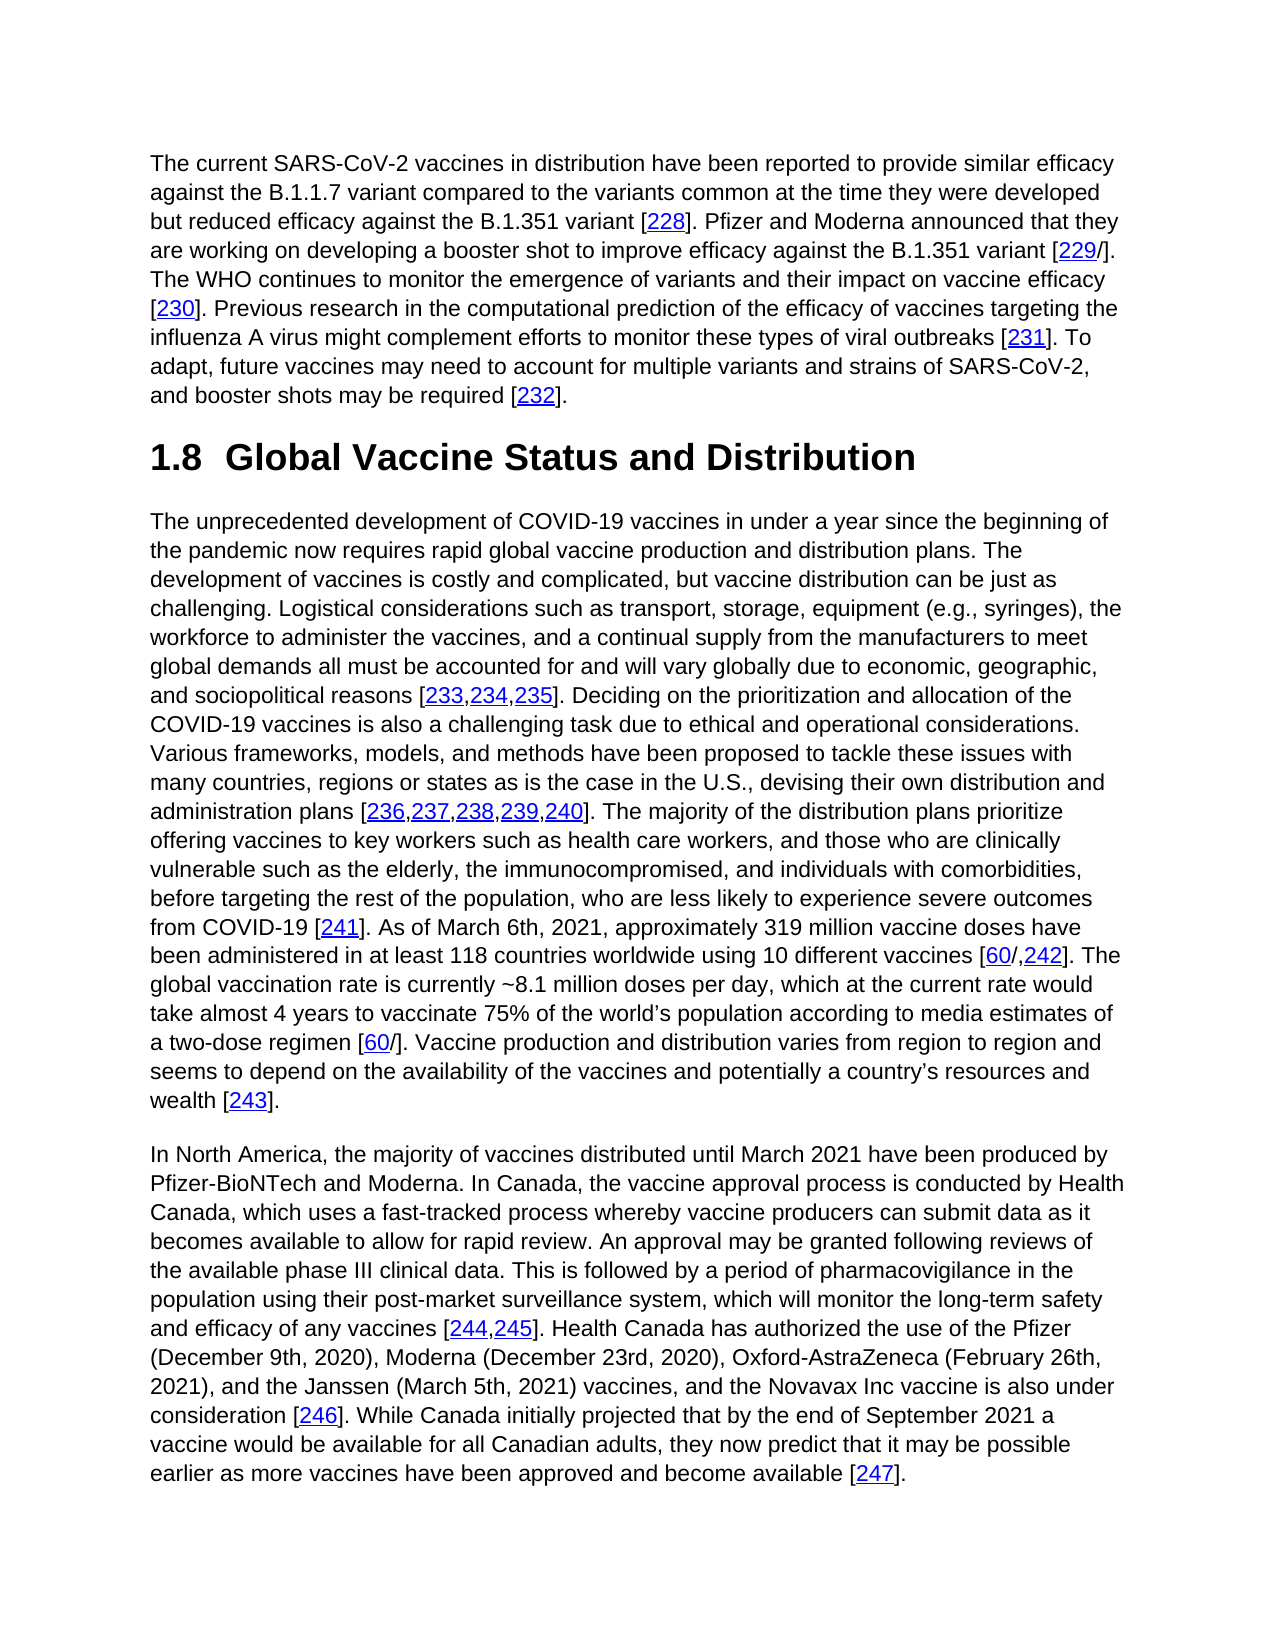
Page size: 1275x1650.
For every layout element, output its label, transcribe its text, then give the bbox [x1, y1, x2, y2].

subtitle 1.8 Global Vaccine Status and Distribution [150, 436, 1125, 479]
text The current SARS-CoV-2 vaccines in distribution have been reported to provide similar efficacy against the B.1.1.7 variant compared to the variants common at the time they were developed but reduced efficacy against the B.1.351 variant [228]. Pfizer and Moderna announced that they are working on developing a booster shot to improve efficacy against the B.1.351 variant [229/]. The WHO continues to monitor the emergence of variants and their impact on vaccine efficacy [230]. Previous research in the computational prediction of the efficacy of vaccines targeting the influenza A virus might complement efforts to monitor these types of viral outbreaks [231]. To adapt, future vaccines may need to account for multiple variants and strains of SARS-CoV-2, and booster shots may be required [232]. [150, 150, 1125, 408]
text The unprecedented development of COVID-19 vaccines in under a year since the beginning of the pandemic now requires rapid global vaccine production and distribution plans. The development of vaccines is costly and complicated, but vaccine distribution can be just as challenging. Logistical considerations such as transport, storage, equipment (e.g., syringes), the workforce to administer the vaccines, and a continual supply from the manufacturers to meet global demands all must be accounted for and will vary globally due to economic, geographic, and sociopolitical reasons [233,234,235]. Deciding on the prioritization and allocation of the COVID-19 vaccines is also a challenging task due to ethical and operational considerations. Various frameworks, models, and methods have been proposed to tackle these issues with many countries, regions or states as is the case in the U.S., devising their own distribution and administration plans [236,237,238,239,240]. The majority of the distribution plans prioritize offering vaccines to key workers such as health care workers, and those who are clinically vulnerable such as the elderly, the immunocompromised, and individuals with comorbidities, before targeting the rest of the population, who are less likely to experience severe outcomes from COVID-19 [241]. As of March 6th, 2021, approximately 319 million vaccine doses have been administered in at least 118 countries worldwide using 10 different vaccines [60/,242]. The global vaccination rate is currently ~8.1 million doses per day, which at the current rate would take almost 4 years to vaccinate 75% of the world’s population according to media estimates of a two-dose regimen [60/]. Vaccine production and distribution varies from region to region and seems to depend on the availability of the vaccines and potentially a country’s resources and wealth [243]. [150, 508, 1125, 1113]
text In North America, the majority of vaccines distributed until March 2021 have been produced by Pfizer-BioNTech and Moderna. In Canada, the vaccine approval process is conducted by Health Canada, which uses a fast-tracked process whereby vaccine producers can submit data as it becomes available to allow for rapid review. An approval may be granted following reviews of the available phase III clinical data. This is followed by a period of pharmacovigilance in the population using their post-market surveillance system, which will monitor the long-term safety and efficacy of any vaccines [244,245]. Health Canada has authorized the use of the Pfizer (December 9th, 2020), Moderna (December 23rd, 2020), Oxford-AstraZeneca (February 26th, 2021), and the Janssen (March 5th, 2021) vaccines, and the Novavax Inc vaccine is also under consideration [246]. While Canada initially projected that by the end of September 2021 a vaccine would be available for all Canadian adults, they now predict that it may be possible earlier as more vaccines have been approved and become available [247]. [150, 1141, 1125, 1486]
